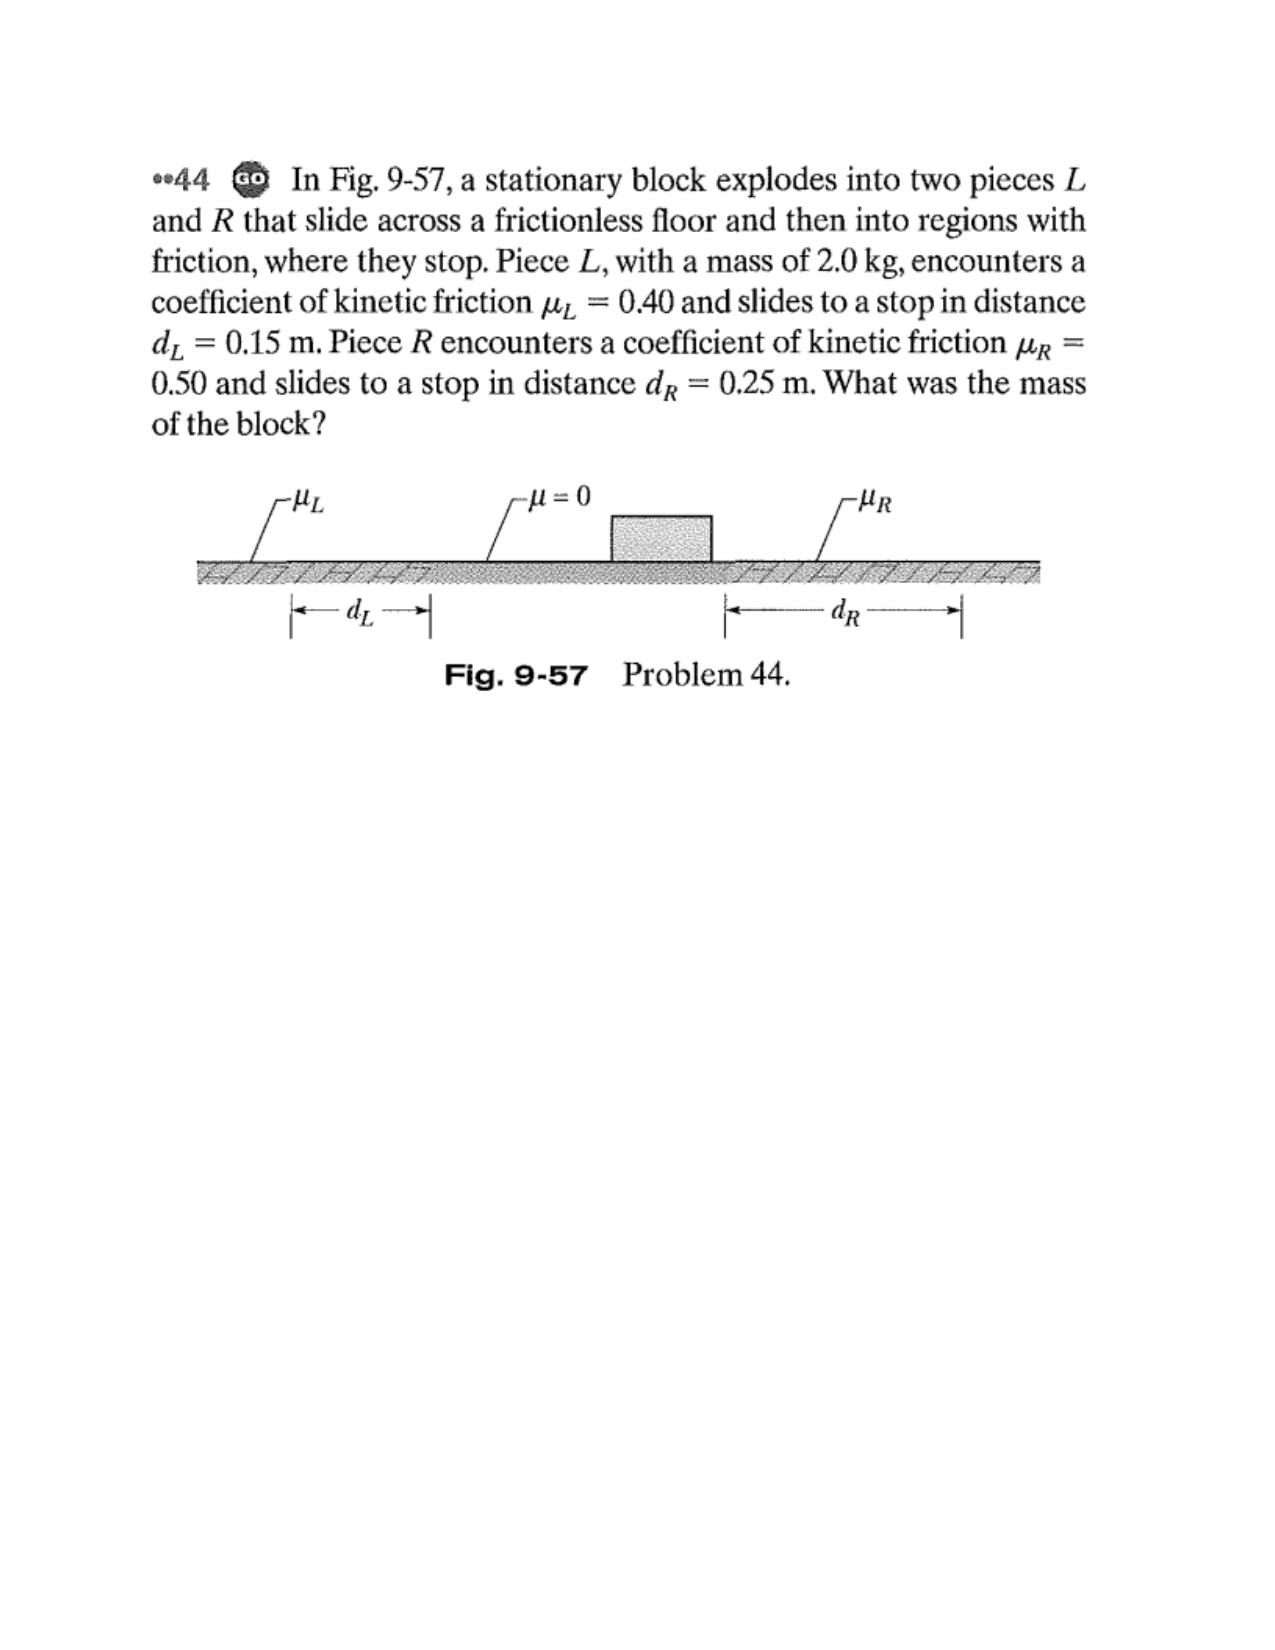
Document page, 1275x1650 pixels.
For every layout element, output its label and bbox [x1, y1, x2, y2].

picture [135, 150, 1103, 702]
